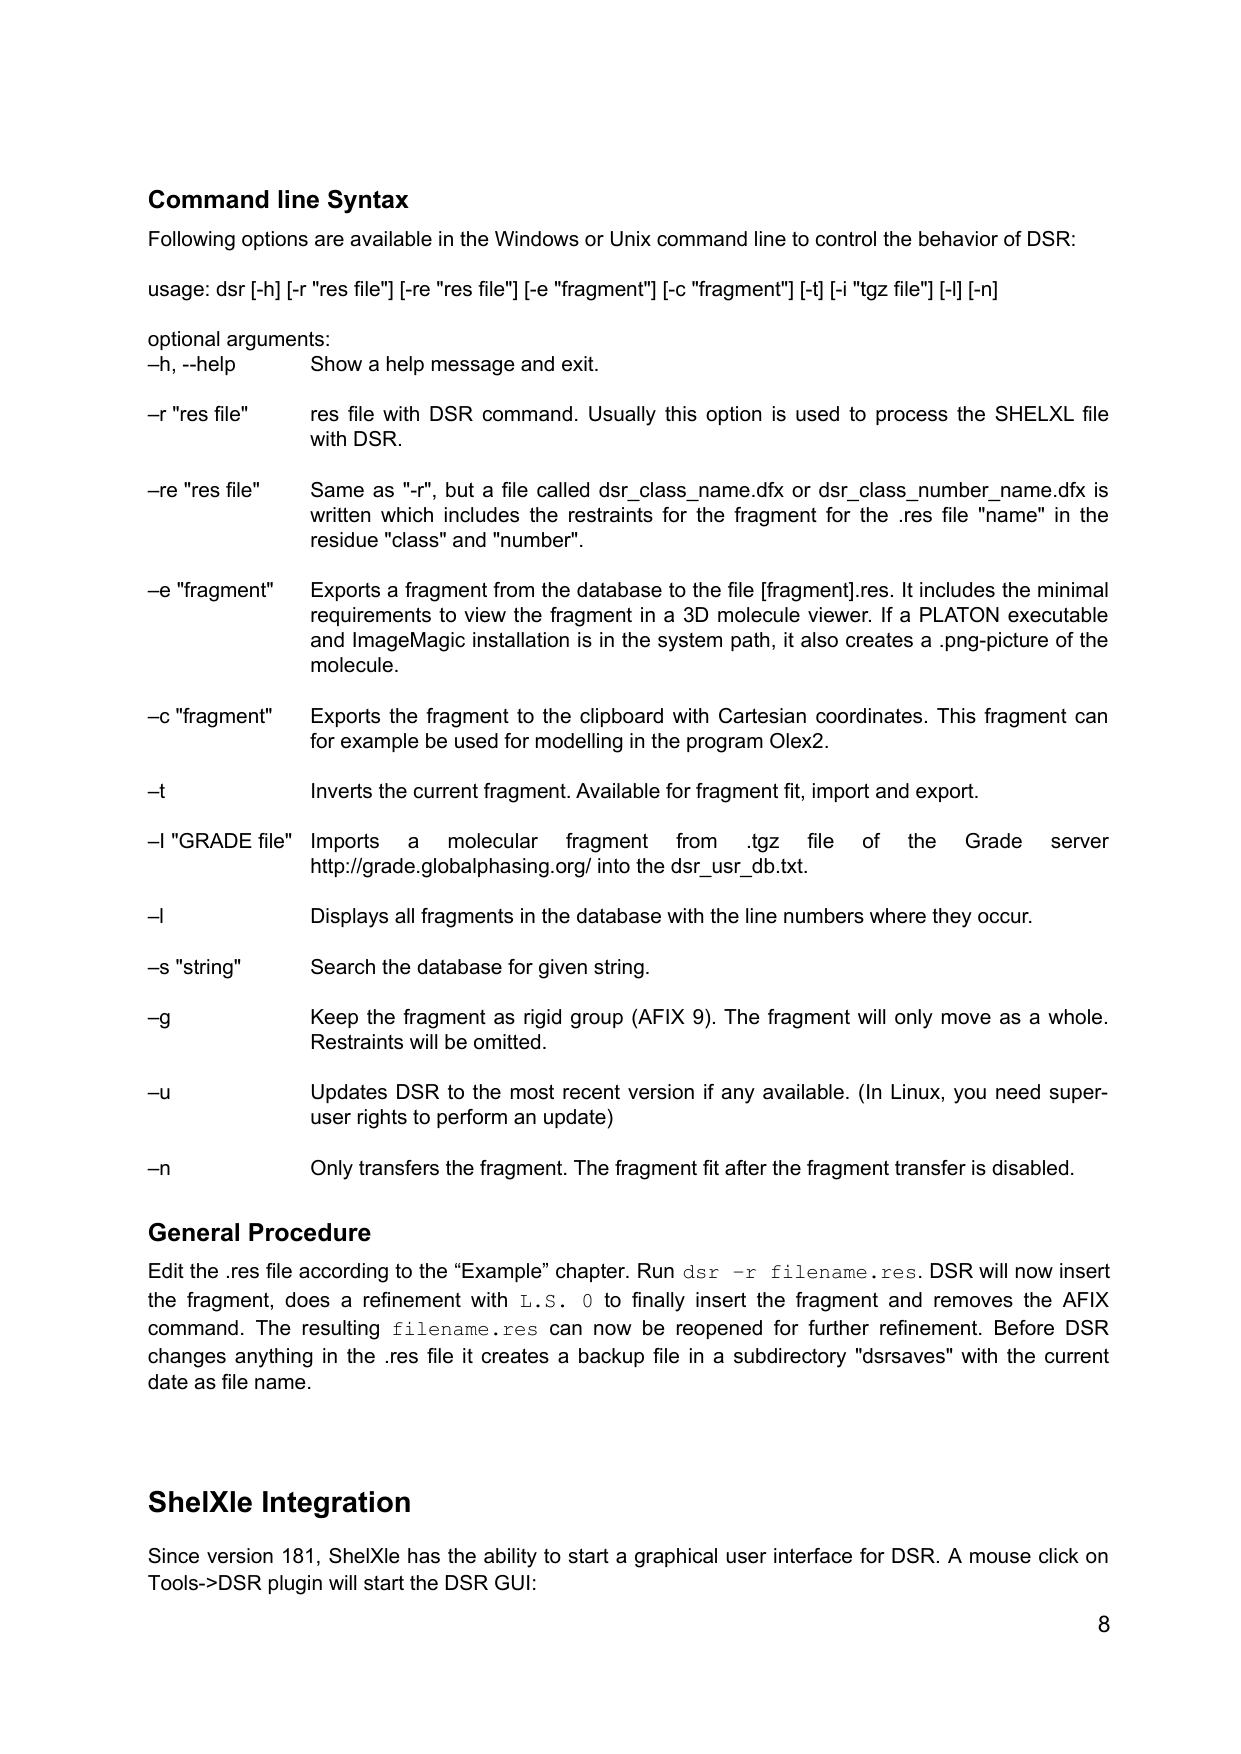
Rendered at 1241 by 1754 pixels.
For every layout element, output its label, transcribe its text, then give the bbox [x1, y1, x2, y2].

text –s "string" Search the database for given string. [148, 954, 1110, 978]
text optional arguments: [148, 327, 1110, 351]
text –e "fragment" Exports a fragment from the database to the file [fragment].res. It includes the minimal requirements to view the fragment in a 3D molecule viewer. If a PLATON executable and ImageMagic installation is in the system path, it also creates a .png-picture of the molecule. [148, 578, 1110, 677]
text General Procedure [148, 1218, 1110, 1247]
text usage: dsr [-h] [-r "res file"] [-re "res file"] [-e "fragment"] [-c "fragment"] [-t] [-i "tgz file"] [-l] [-n] [148, 277, 1110, 301]
text –l Displays all fragments in the database with the line numbers where they occur. [148, 904, 1110, 928]
text Edit the .res file according to the “Example” chapter. Run dsr −r filename.res. DSR will now insert the fragment, does a refinement with L.S. 0 to finally insert the fragment and removes the AFIX command. The resulting filename.res can now be reopened for further refinement. Before DSR changes anything in the .res file it creates a backup file in a subdirectory "dsrsaves" with the current date as file name. [148, 1259, 1110, 1394]
text –u Updates DSR to the most recent version if any available. (In Linux, you need super-user rights to perform an update) [148, 1080, 1110, 1129]
text ShelXle Integration [148, 1485, 1110, 1519]
text –c "fragment" Exports the fragment to the clipboard with Cartesian coordinates. This fragment can for example be used for modelling in the program Olex2. [148, 703, 1110, 752]
text –g Keep the fragment as rigid group (AFIX 9). The fragment will only move as a whole. Restraints will be omitted. [148, 1005, 1110, 1054]
text –I "GRADE file" Imports a molecular fragment from .tgz file of the Grade server http://grade.globalphasing.org/ into the dsr_usr_db.txt. [148, 829, 1110, 878]
text –h, --help Show a help message and exit. [148, 352, 1110, 376]
text –t Inverts the current fragment. Available for fragment fit, import and export. [148, 779, 1110, 803]
text –re "res file" Same as "-r", but a file called dsr_class_name.dfx or dsr_class_number_name.dfx is written which includes the restraints for the fragment for the .res file "name" in the residue "class" and "number". [148, 477, 1110, 552]
text Command line Syntax [148, 185, 1110, 214]
text Following options are available in the Windows or Unix command line to control the behavior of DSR: [148, 226, 1110, 250]
text –r "res file" res file with DSR command. Usually this option is used to process the SHELXL file with DSR. [148, 402, 1110, 451]
text Since version 181, ShelXle has the ability to start a graphical user interface for DSR. A mouse click on Tools->DSR plugin will start the DSR GUI: [148, 1544, 1110, 1594]
text –n Only transfers the fragment. The fragment fit after the fragment transfer is disabled. [148, 1155, 1110, 1179]
